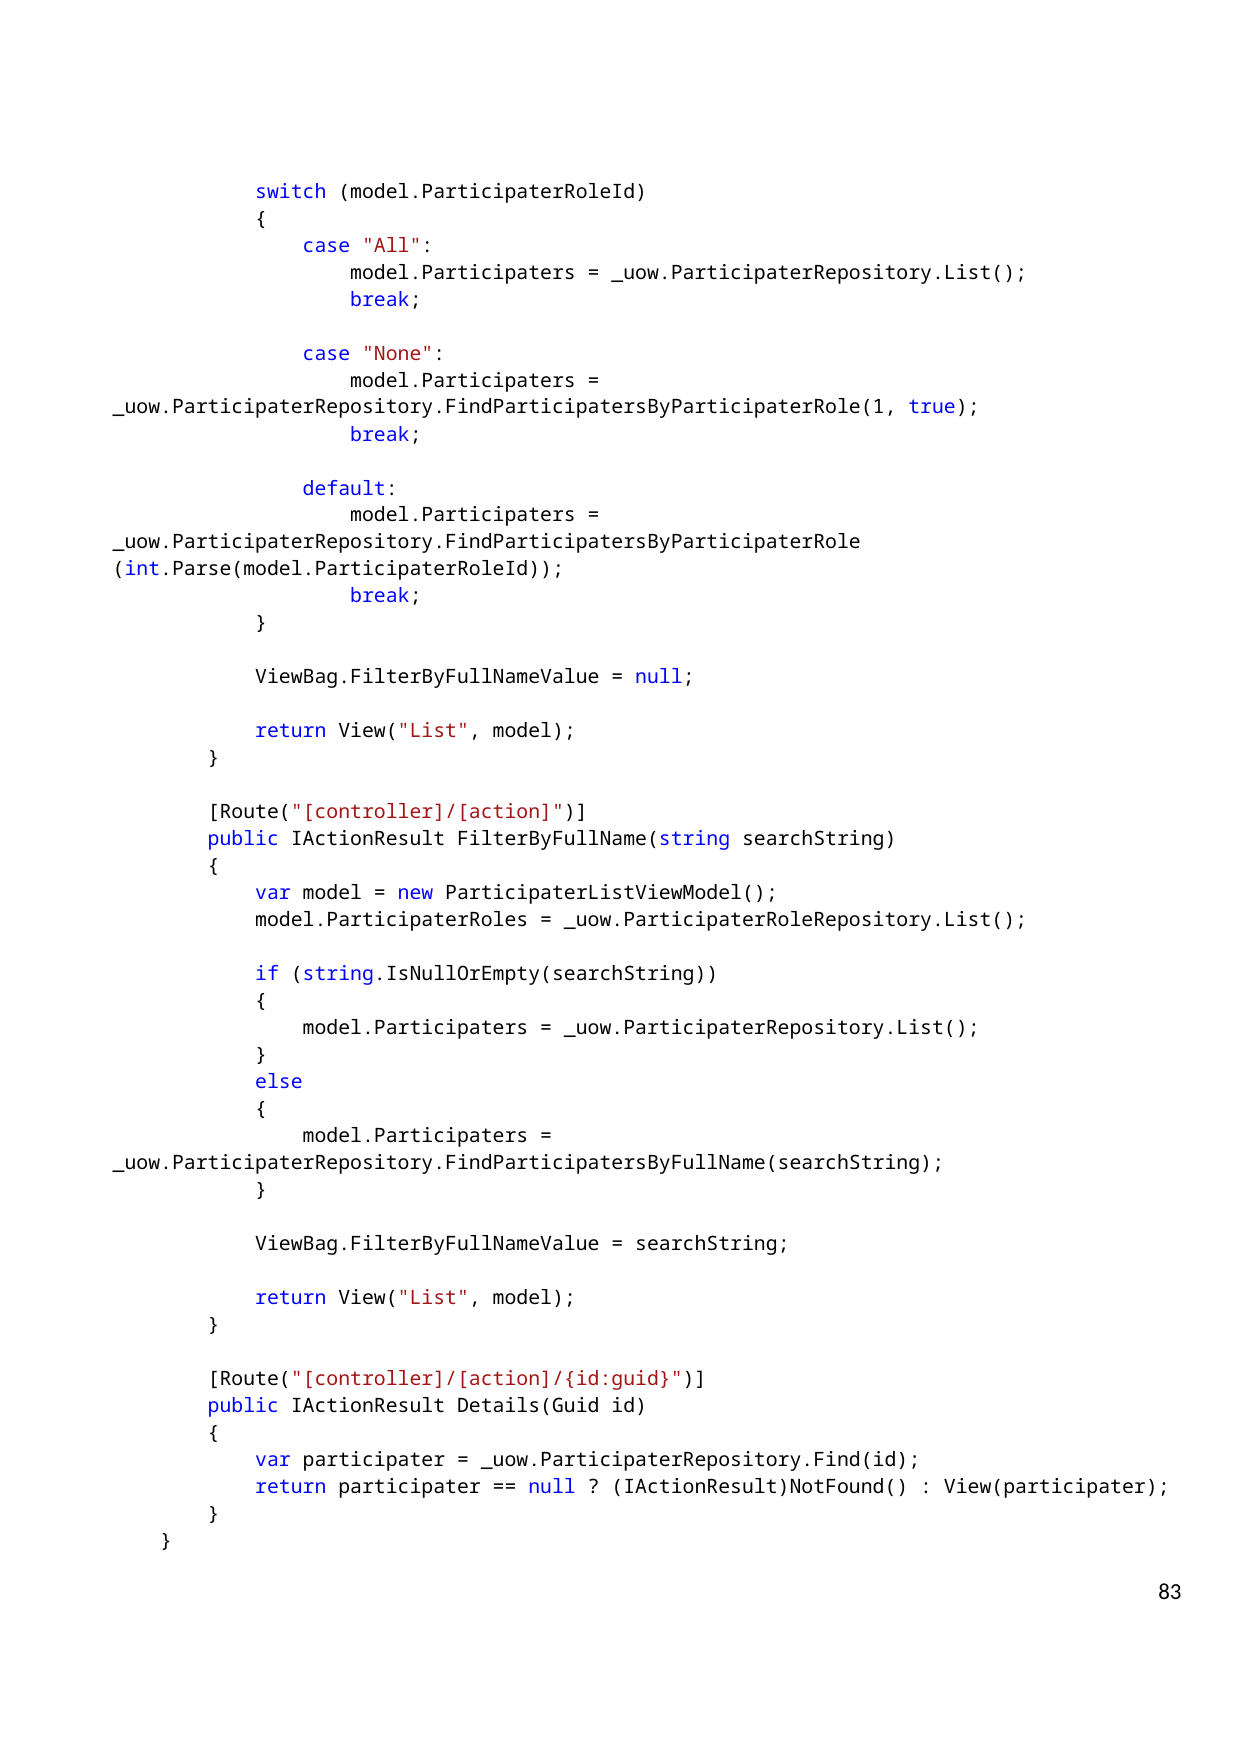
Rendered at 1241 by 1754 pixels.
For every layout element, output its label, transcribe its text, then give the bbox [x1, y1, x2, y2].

text if (string.IsNullOrEmpty(searchString)) [112, 959, 1181, 986]
text } [112, 1040, 1181, 1067]
text case "None": [112, 339, 1181, 366]
text ViewBag.FilterByFullNameValue = null; [112, 663, 1181, 689]
text } [112, 1310, 1181, 1337]
text { [112, 204, 1181, 231]
text } [112, 1499, 1181, 1526]
text break; [112, 420, 1181, 447]
text break; [112, 285, 1181, 312]
text { [112, 1418, 1181, 1445]
text model.Participaters = _uow.ParticipaterRepository.FindParticipatersByParticipaterRole(1, true); [112, 366, 1181, 420]
text public IActionResult Details(Guid id) [112, 1391, 1181, 1418]
text } [112, 609, 1181, 636]
text break; [112, 582, 1181, 609]
text { [112, 851, 1181, 878]
text case "All": [112, 231, 1181, 258]
text } [112, 1175, 1181, 1202]
text [Route("[controller]/[action]")] [112, 797, 1181, 824]
text model.ParticipaterRoles = _uow.ParticipaterRoleRepository.List(); [112, 905, 1181, 932]
text switch (model.ParticipaterRoleId) [112, 177, 1181, 204]
text ViewBag.FilterByFullNameValue = searchString; [112, 1229, 1181, 1256]
text else [112, 1067, 1181, 1094]
text } [112, 743, 1181, 771]
text } [112, 1526, 1181, 1553]
text public IActionResult FilterByFullName(string searchString) [112, 824, 1181, 851]
text { [112, 986, 1181, 1013]
text return View("List", model); [112, 717, 1181, 743]
text model.Participaters = _uow.ParticipaterRepository.List(); [112, 258, 1181, 285]
text return View("List", model); [112, 1283, 1181, 1310]
text model.Participaters = _uow.ParticipaterRepository.FindParticipatersByParticipaterRole(int.Parse(model.ParticipaterRoleId)); [112, 501, 1181, 582]
text model.Participaters = _uow.ParticipaterRepository.FindParticipatersByFullName(searchString); [112, 1121, 1181, 1175]
text var model = new ParticipaterListViewModel(); [112, 878, 1181, 905]
text default: [112, 474, 1181, 501]
text [Route("[controller]/[action]/{id:guid}")] [112, 1364, 1181, 1391]
text { [112, 1094, 1181, 1121]
text return participater == null ? (IActionResult)NotFound() : View(participater); [112, 1472, 1181, 1499]
text var participater = _uow.ParticipaterRepository.Find(id); [112, 1445, 1181, 1472]
text model.Participaters = _uow.ParticipaterRepository.List(); [112, 1013, 1181, 1040]
